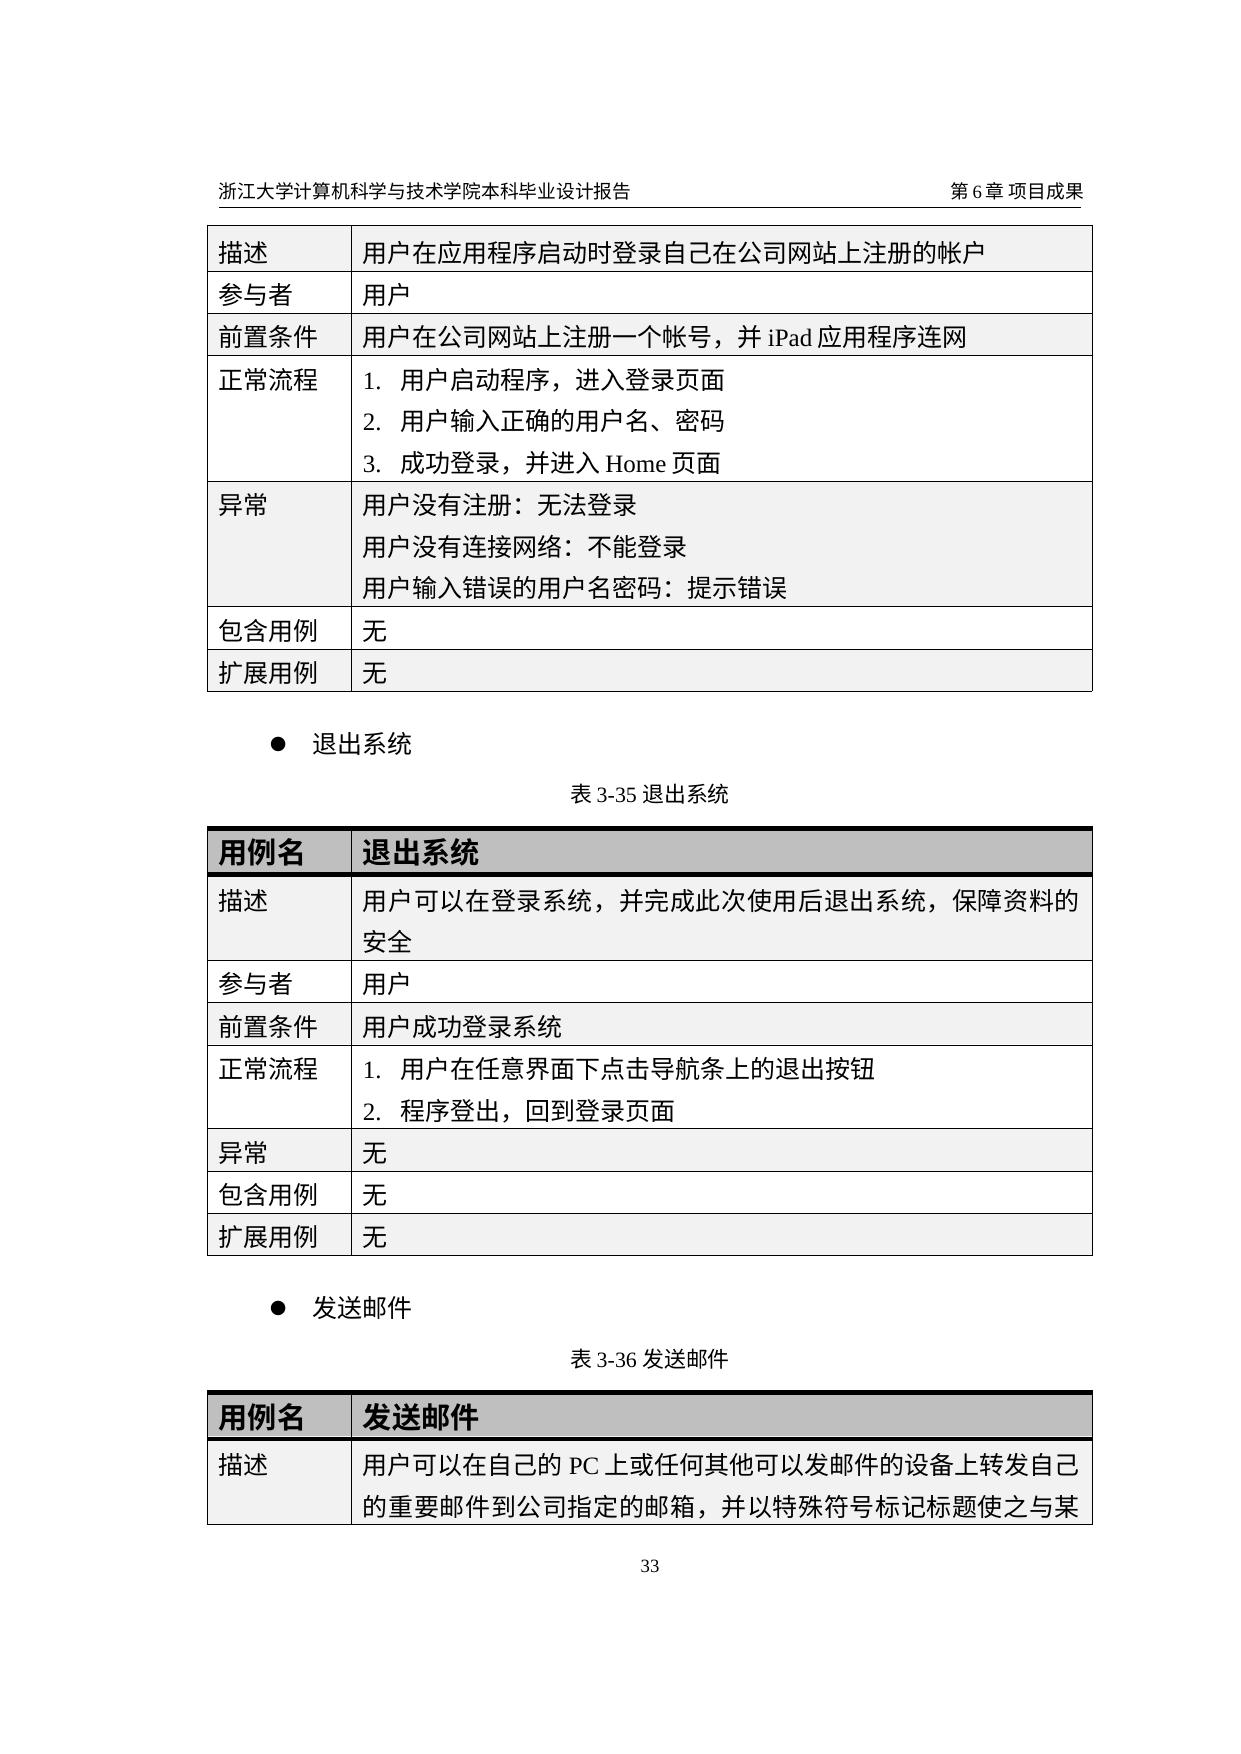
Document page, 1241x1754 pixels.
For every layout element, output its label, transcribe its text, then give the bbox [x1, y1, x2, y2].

table_cell 包含用例 [208, 1172, 351, 1213]
table_cell 无 [352, 607, 1092, 648]
table_cell 用户可以在登录系统，并完成此次使用后退出系统，保障资料的安全 [352, 877, 1092, 960]
list 发送邮件 [268, 1284, 1081, 1326]
text 表 3-36 发送邮件 [218, 1342, 1081, 1373]
table_cell 前置条件 [208, 314, 351, 355]
table_cell 前置条件 [208, 1003, 351, 1044]
table_header 发送邮件 [352, 1395, 1092, 1436]
table_cell 用户在任意界面下点击导航条上的退出按钮 程序登出，回到登录页面 [352, 1046, 1092, 1128]
table_cell 用户 [352, 961, 1092, 1002]
table_header 用例名 [208, 831, 351, 872]
table_cell 异常 [208, 1129, 351, 1171]
table_cell 正常流程 [208, 1046, 351, 1128]
table_cell 描述 [208, 226, 351, 271]
table_cell 参与者 [208, 272, 351, 313]
table_cell 异常 [208, 482, 351, 606]
list 退出系统 [268, 720, 1081, 762]
table_cell 无 [352, 1172, 1092, 1213]
table_cell 无 [352, 650, 1092, 691]
table_cell 扩展用例 [208, 650, 351, 691]
table_cell 用户可以在自己的PC上或任何其他可以发邮件的设备上转发自己的重要邮件到公司指定的邮箱，并以特殊符号标记标题使之与某个Fund关联，然后下次用户登出应用程序时可以在这个Fund的Notes中同步他的邮件正式和标题，且附件可以在查看文件中看到 [352, 1441, 1092, 1524]
table_cell 用户成功登录系统 [352, 1003, 1092, 1044]
table_cell 正常流程 [208, 356, 351, 481]
table_cell 用户没有注册：无法登录 用户没有连接网络：不能登录 用户输入错误的用户名密码：提示错误 [352, 482, 1092, 606]
table_cell 参与者 [208, 961, 351, 1002]
table_cell 用户在公司网站上注册一个帐号，并iPad应用程序连网 [352, 314, 1092, 355]
text 表 3-35 退出系统 [218, 777, 1081, 809]
table_cell 扩展用例 [208, 1214, 351, 1255]
table_cell 无 [352, 1214, 1092, 1255]
table_cell 用户 [352, 272, 1092, 313]
table_cell 描述 [208, 1441, 351, 1524]
table_cell 包含用例 [208, 607, 351, 648]
table_header 用例名 [208, 1395, 351, 1436]
table_cell 用户在应用程序启动时登录自己在公司网站上注册的帐户 [352, 226, 1092, 271]
table_cell 无 [352, 1129, 1092, 1171]
table_cell 用户启动程序，进入登录页面 用户输入正确的用户名、密码 成功登录，并进入Home页面 [352, 356, 1092, 481]
table_cell 描述 [208, 877, 351, 960]
table_header 退出系统 [352, 831, 1092, 872]
